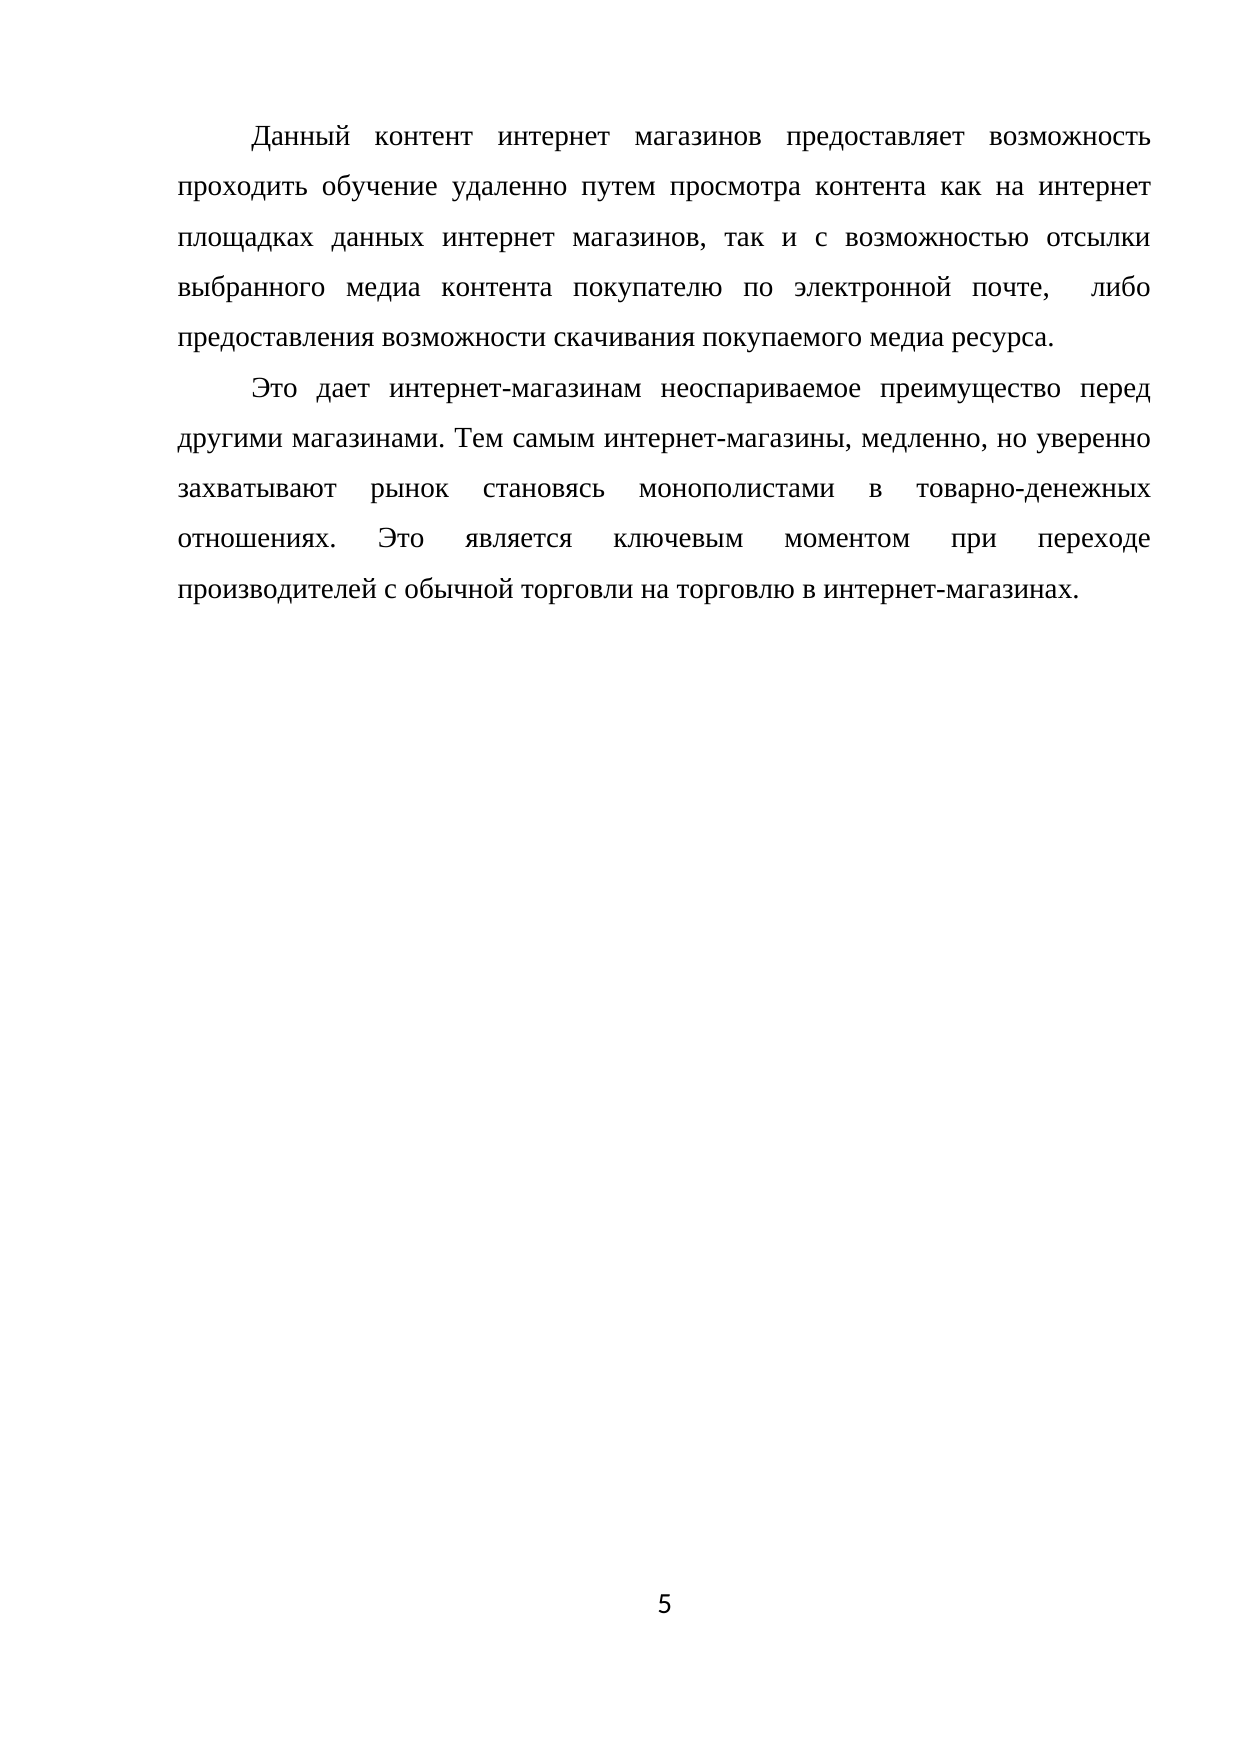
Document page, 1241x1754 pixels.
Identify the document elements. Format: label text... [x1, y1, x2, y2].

text Данный контент интернет магазинов предоставляет возможность проходить обучение удаленно путем просмотра контента как на интернет площадках данных интернет магазинов, так и с возможностью отсылки выбранного медиа контента покупателю по электронной почте, либо предоставления возможности скачивания покупаемого медиа ресурса. [177, 118, 1152, 353]
text Это дает интернет-магазинам неоспариваемое преимущество перед другими магазинами. Тем самым интернет-магазины, медленно, но уверенно захватывают рынок становясь монополистами в товарно-денежных отношениях. Это является ключевым моментом при переходе производителей с обычной торговли на торговлю в интернет-магазинах. [177, 370, 1152, 604]
